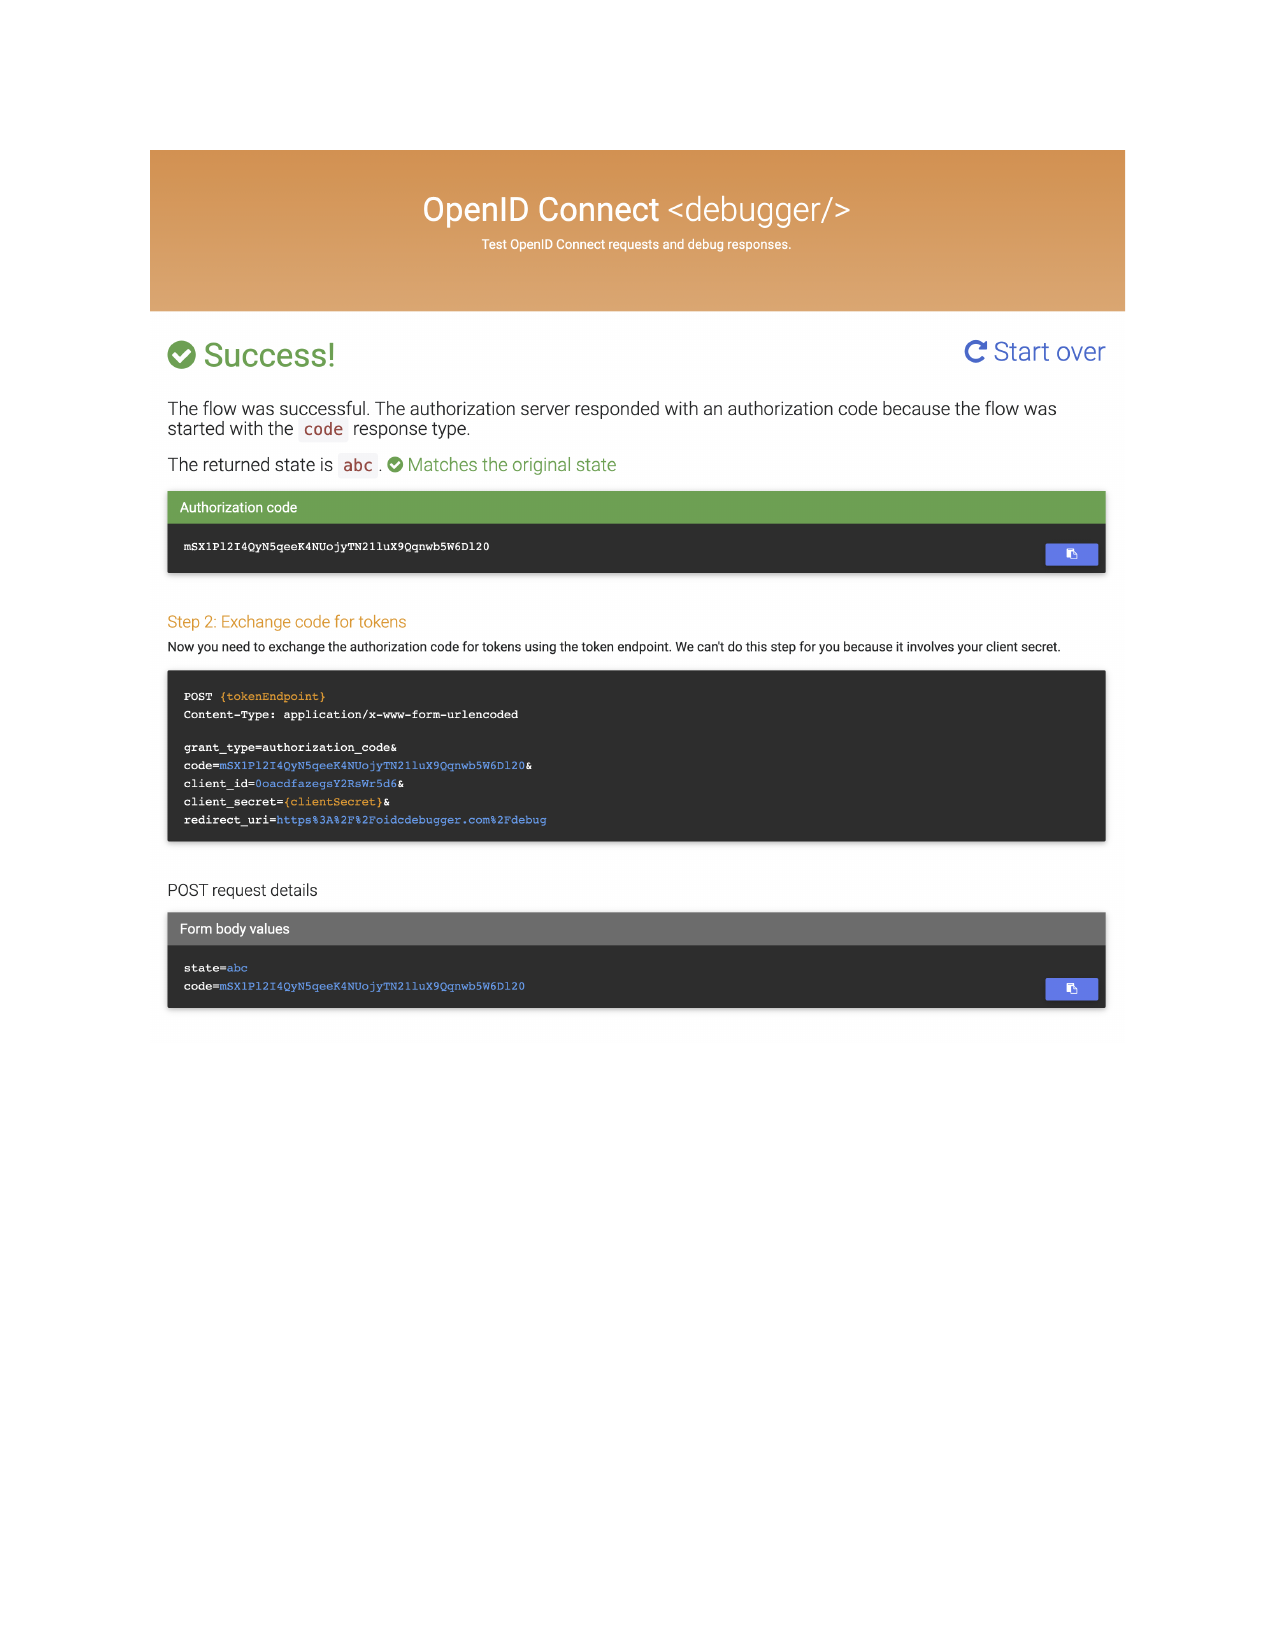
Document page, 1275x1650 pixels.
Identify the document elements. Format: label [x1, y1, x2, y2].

picture [150, 150, 1125, 1043]
